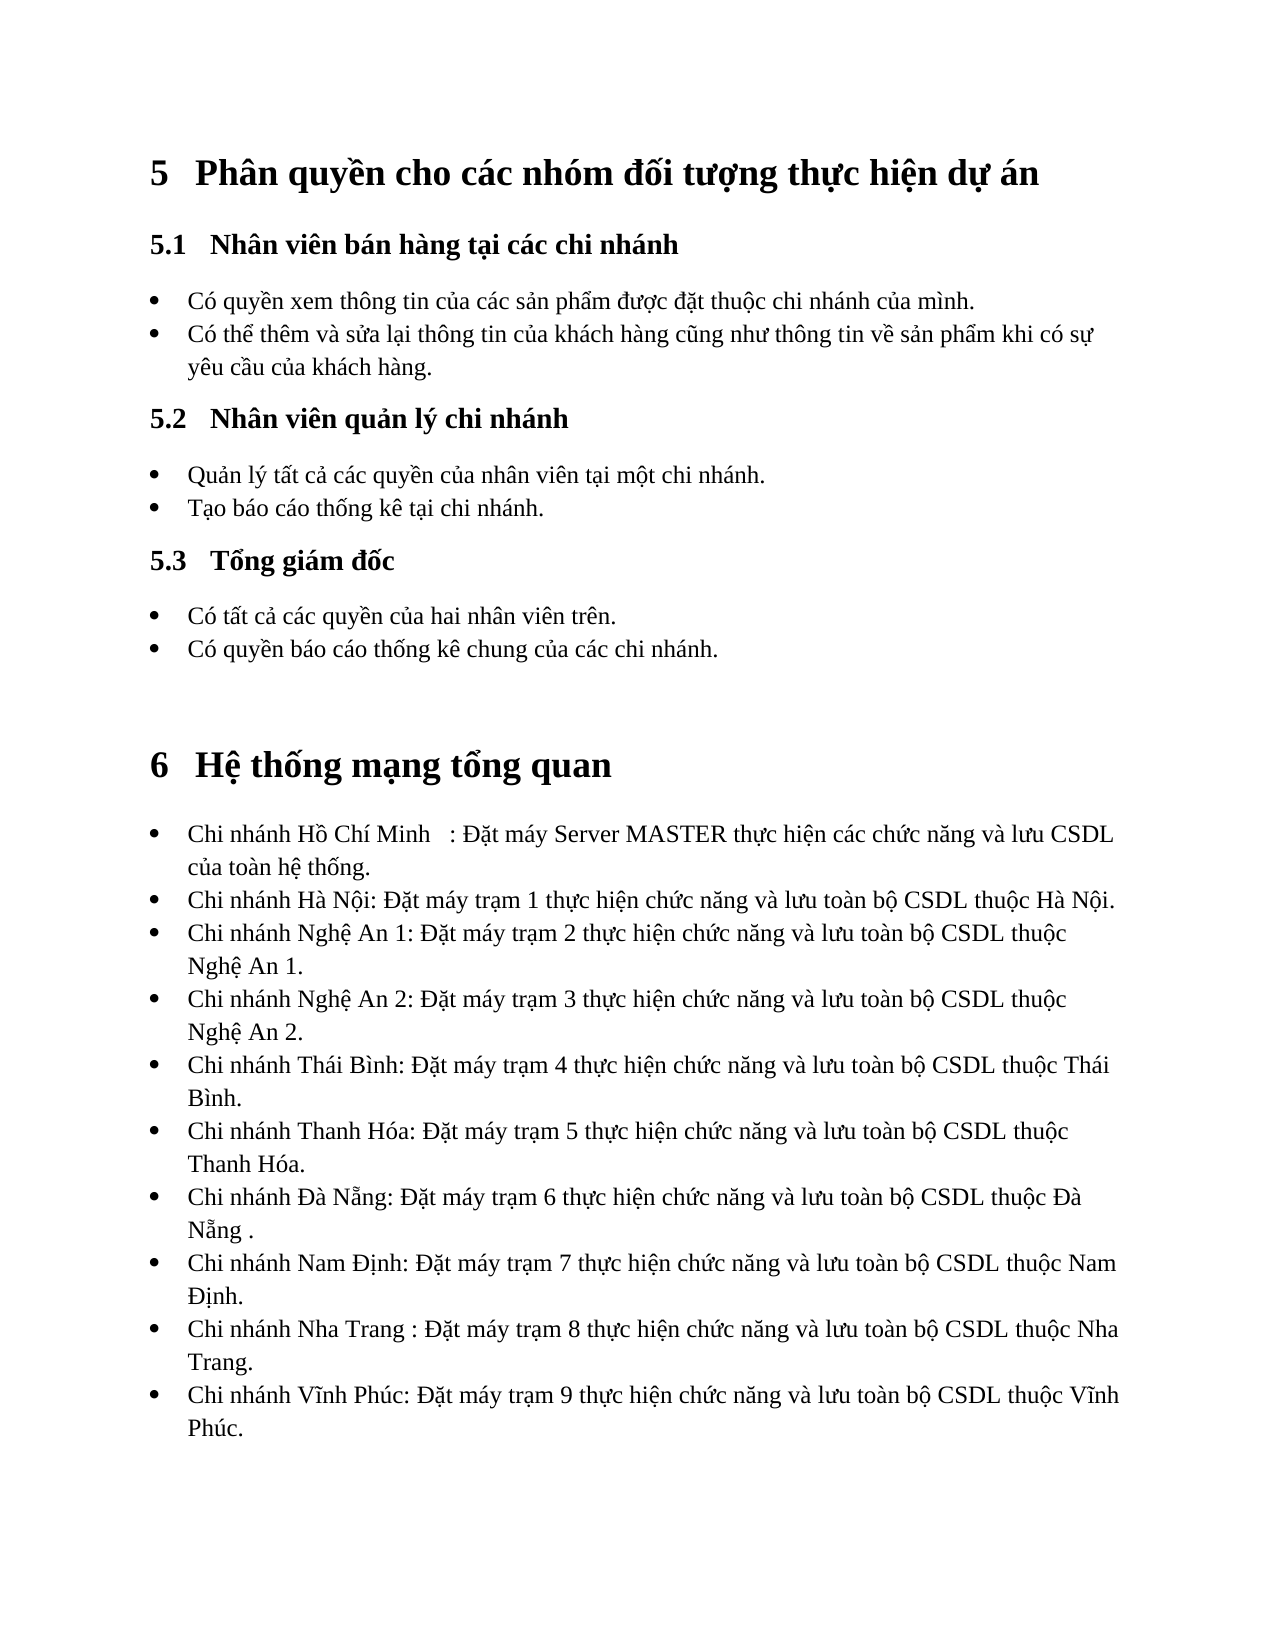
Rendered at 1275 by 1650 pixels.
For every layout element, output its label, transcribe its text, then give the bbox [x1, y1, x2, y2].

list Chi nhánh Thanh Hóa: Đặt máy trạm 5 thực hiện chức năng và lưu toàn bộ CSDL thuộc Thanh Hóa. [150, 1116, 1125, 1178]
subtitle Tổng giám đốc [150, 543, 1125, 576]
list Chi nhánh Vĩnh Phúc: Đặt máy trạm 9 thực hiện chức năng và lưu toàn bộ CSDL thuộc Vĩnh Phúc. [150, 1381, 1125, 1442]
list Chi nhánh Nha Trang : Đặt máy trạm 8 thực hiện chức năng và lưu toàn bộ CSDL thuộc Nha Trang. [150, 1314, 1125, 1376]
list Chi nhánh Thái Bình: Đặt máy trạm 4 thực hiện chức năng và lưu toàn bộ CSDL thuộc Thái Bình. [150, 1050, 1125, 1112]
list Chi nhánh Nghệ An 2: Đặt máy trạm 3 thực hiện chức năng và lưu toàn bộ CSDL thuộc Nghệ An 2. [150, 984, 1125, 1046]
list Quản lý tất cả các quyền của nhân viên tại một chi nhánh. [150, 460, 1125, 489]
subtitle Nhân viên quản lý chi nhánh [150, 401, 1125, 435]
list Chi nhánh Nam Định: Đặt máy trạm 7 thực hiện chức năng và lưu toàn bộ CSDL thuộc Nam Định. [150, 1248, 1125, 1310]
list Tạo báo cáo thống kê tại chi nhánh. [150, 493, 1125, 522]
subtitle Hệ thống mạng tổng quan [150, 742, 1125, 785]
list Có quyền xem thông tin của các sản phẩm được đặt thuộc chi nhánh của mình. [150, 286, 1125, 314]
list Chi nhánh Hà Nội: Đặt máy trạm 1 thực hiện chức năng và lưu toàn bộ CSDL thuộc Hà Nội. [150, 885, 1125, 914]
list Chi nhánh Nghệ An 1: Đặt máy trạm 2 thực hiện chức năng và lưu toàn bộ CSDL thuộc Nghệ An 1. [150, 918, 1125, 980]
subtitle Nhân viên bán hàng tại các chi nhánh [150, 227, 1125, 261]
list Có quyền báo cáo thống kê chung của các chi nhánh. [150, 634, 1125, 663]
subtitle Phân quyền cho các nhóm đối tượng thực hiện dự án [150, 150, 1125, 193]
list Có tất cả các quyền của hai nhân viên trên. [150, 601, 1125, 630]
list Có thể thêm và sửa lại thông tin của khách hàng cũng như thông tin về sản phẩm khi có sự yêu cầu của khách hàng. [150, 319, 1125, 381]
list Chi nhánh Hồ Chí Minh : Đặt máy Server MASTER thực hiện các chức năng và lưu CSDL của toàn hệ thống. [150, 819, 1125, 881]
list Chi nhánh Đà Nẵng: Đặt máy trạm 6 thực hiện chức năng và lưu toàn bộ CSDL thuộc Đà Nẵng . [150, 1182, 1125, 1244]
